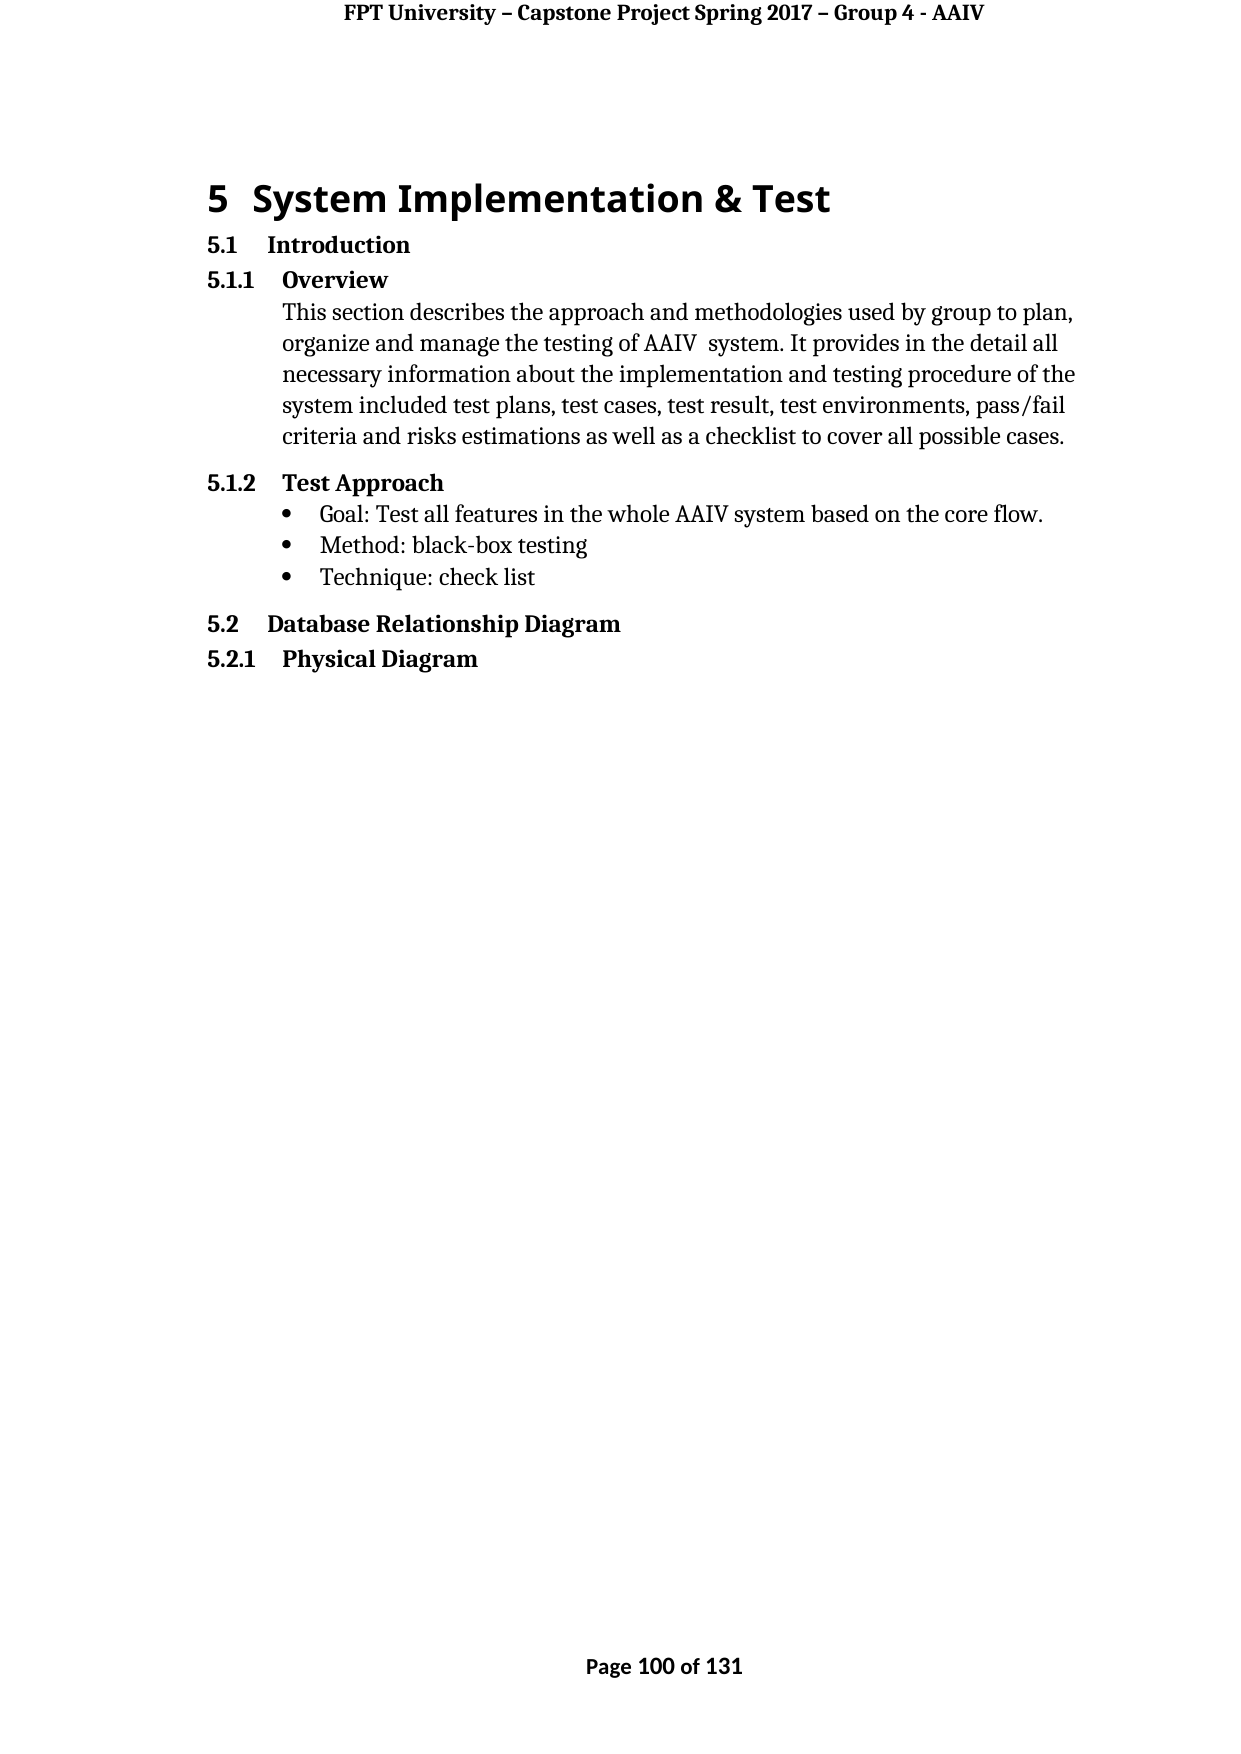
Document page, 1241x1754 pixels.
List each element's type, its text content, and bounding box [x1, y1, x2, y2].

list This section describes the approach and methodologies used by group to plan, organize and manage the testing of AAIV system. It provides in the detail all necessary information about the implementation and testing procedure of the system included test plans, test cases, test result, test environments, pass/fail criteria and risks estimations as well as a checklist to cover all possible cases. [282, 297, 1122, 450]
list Goal: Test all features in the whole AAIV system based on the core flow. [282, 500, 1122, 529]
subtitle Database Relationship Diagram [207, 610, 1122, 639]
list Method: black-box testing [282, 531, 1122, 560]
list Technique: check list [282, 562, 1122, 591]
subtitle System Implementation & Test [207, 172, 1122, 223]
subtitle Introduction [207, 231, 1122, 260]
subtitle Overview [207, 266, 1122, 295]
subtitle Test Approach [207, 469, 1122, 498]
subtitle Physical Diagram [207, 645, 1122, 674]
